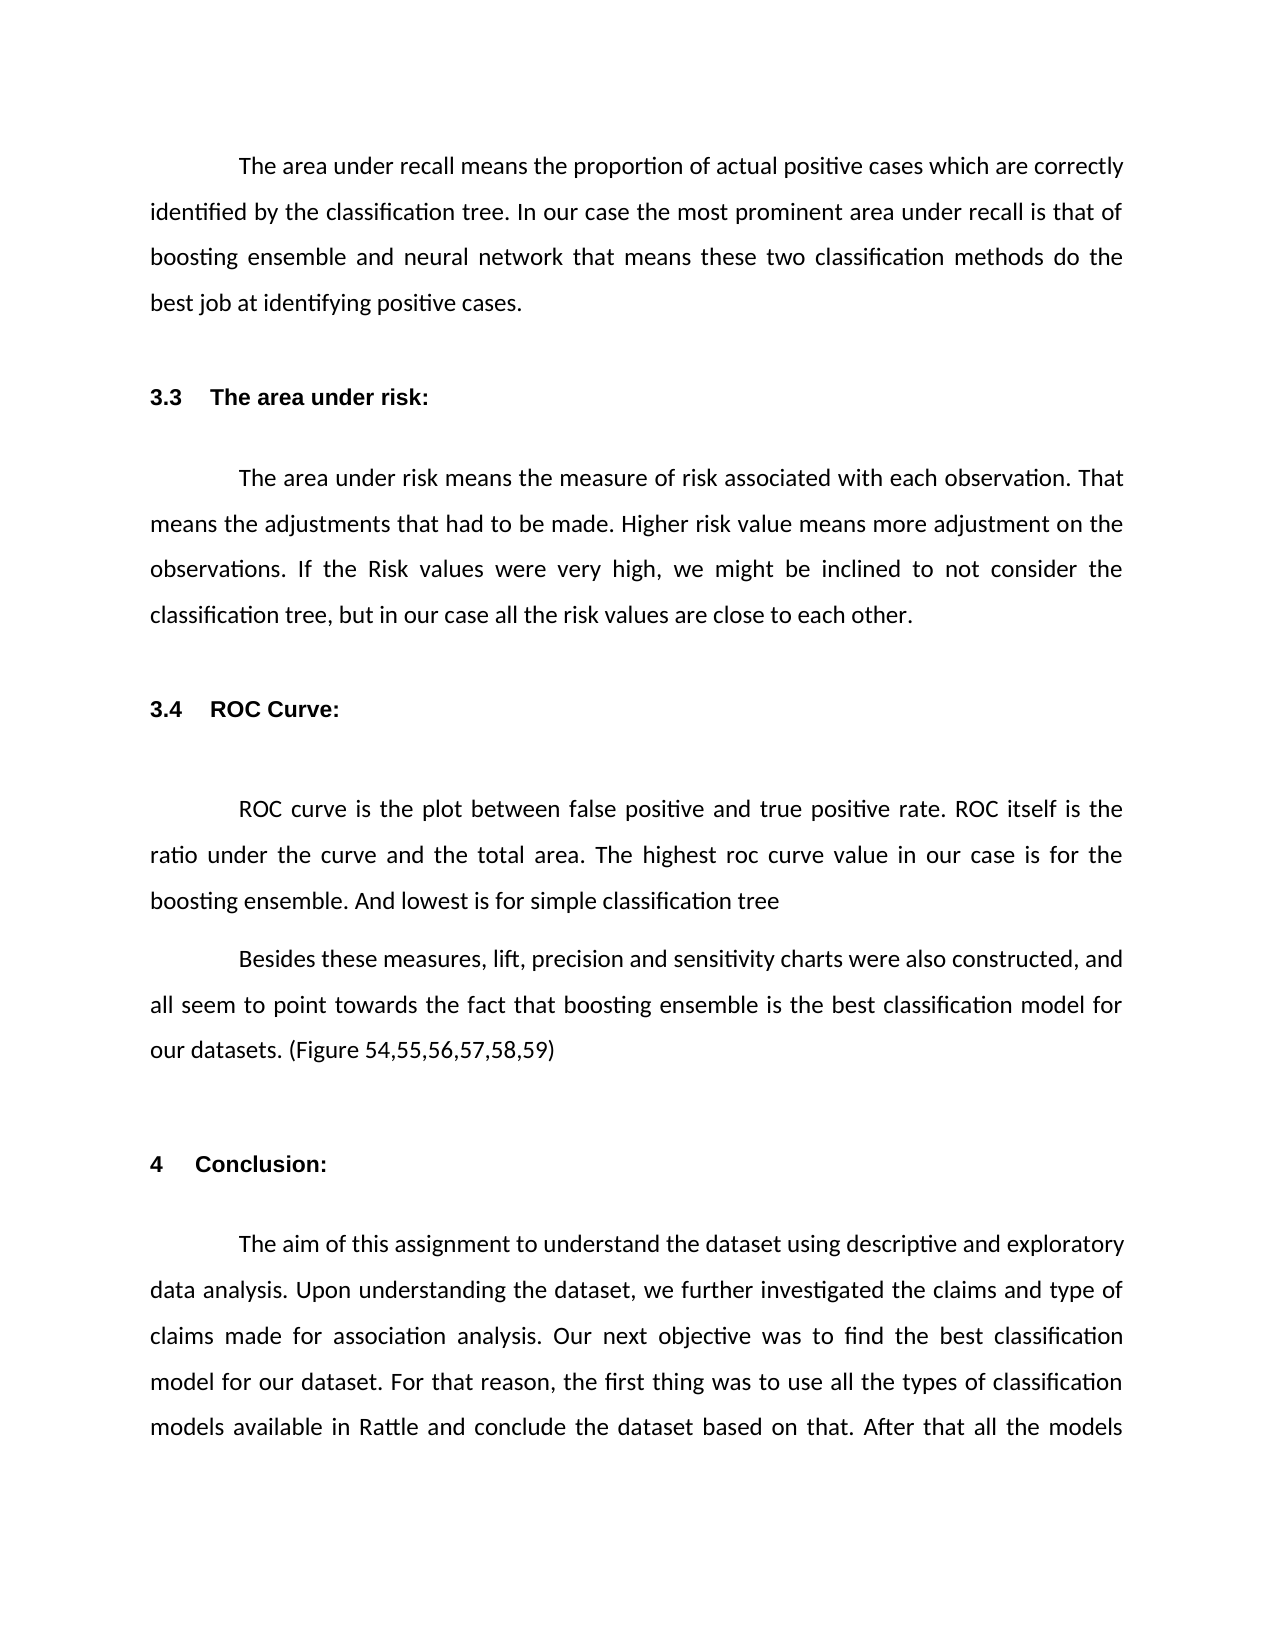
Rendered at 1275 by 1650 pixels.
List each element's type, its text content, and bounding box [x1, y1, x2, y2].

subtitle Conclusion: [150, 1151, 1125, 1177]
text Besides these measures, lift, precision and sensitivity charts were also constructed, and all seem to point towards the fact that boosting ensemble is the best classification model for our datasets. (Figure 54,55,56,57,58,59) [150, 943, 1125, 1065]
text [150, 1229, 1125, 1442]
subtitle The area under risk: [150, 384, 1125, 411]
text The area under recall means the proportion of actual positive cases which are correctly identified by the classification tree. In our case the most prominent area under recall is that of boosting ensemble and neural network that means these two classification methods do the best job at identifying positive cases. [150, 150, 1125, 318]
subtitle ROC Curve: [150, 696, 1125, 723]
text ROC curve is the plot between false positive and true positive rate. ROC itself is the ratio under the curve and the total area. The highest roc curve value in our case is for the boosting ensemble. And lowest is for simple classification tree [150, 793, 1125, 915]
text The area under risk means the measure of risk associated with each observation. That means the adjustments that had to be made. Higher risk value means more adjustment on the observations. If the Risk values were very high, we might be inclined to not consider the classification tree, but in our case all the risk values are close to each other. [150, 462, 1125, 630]
